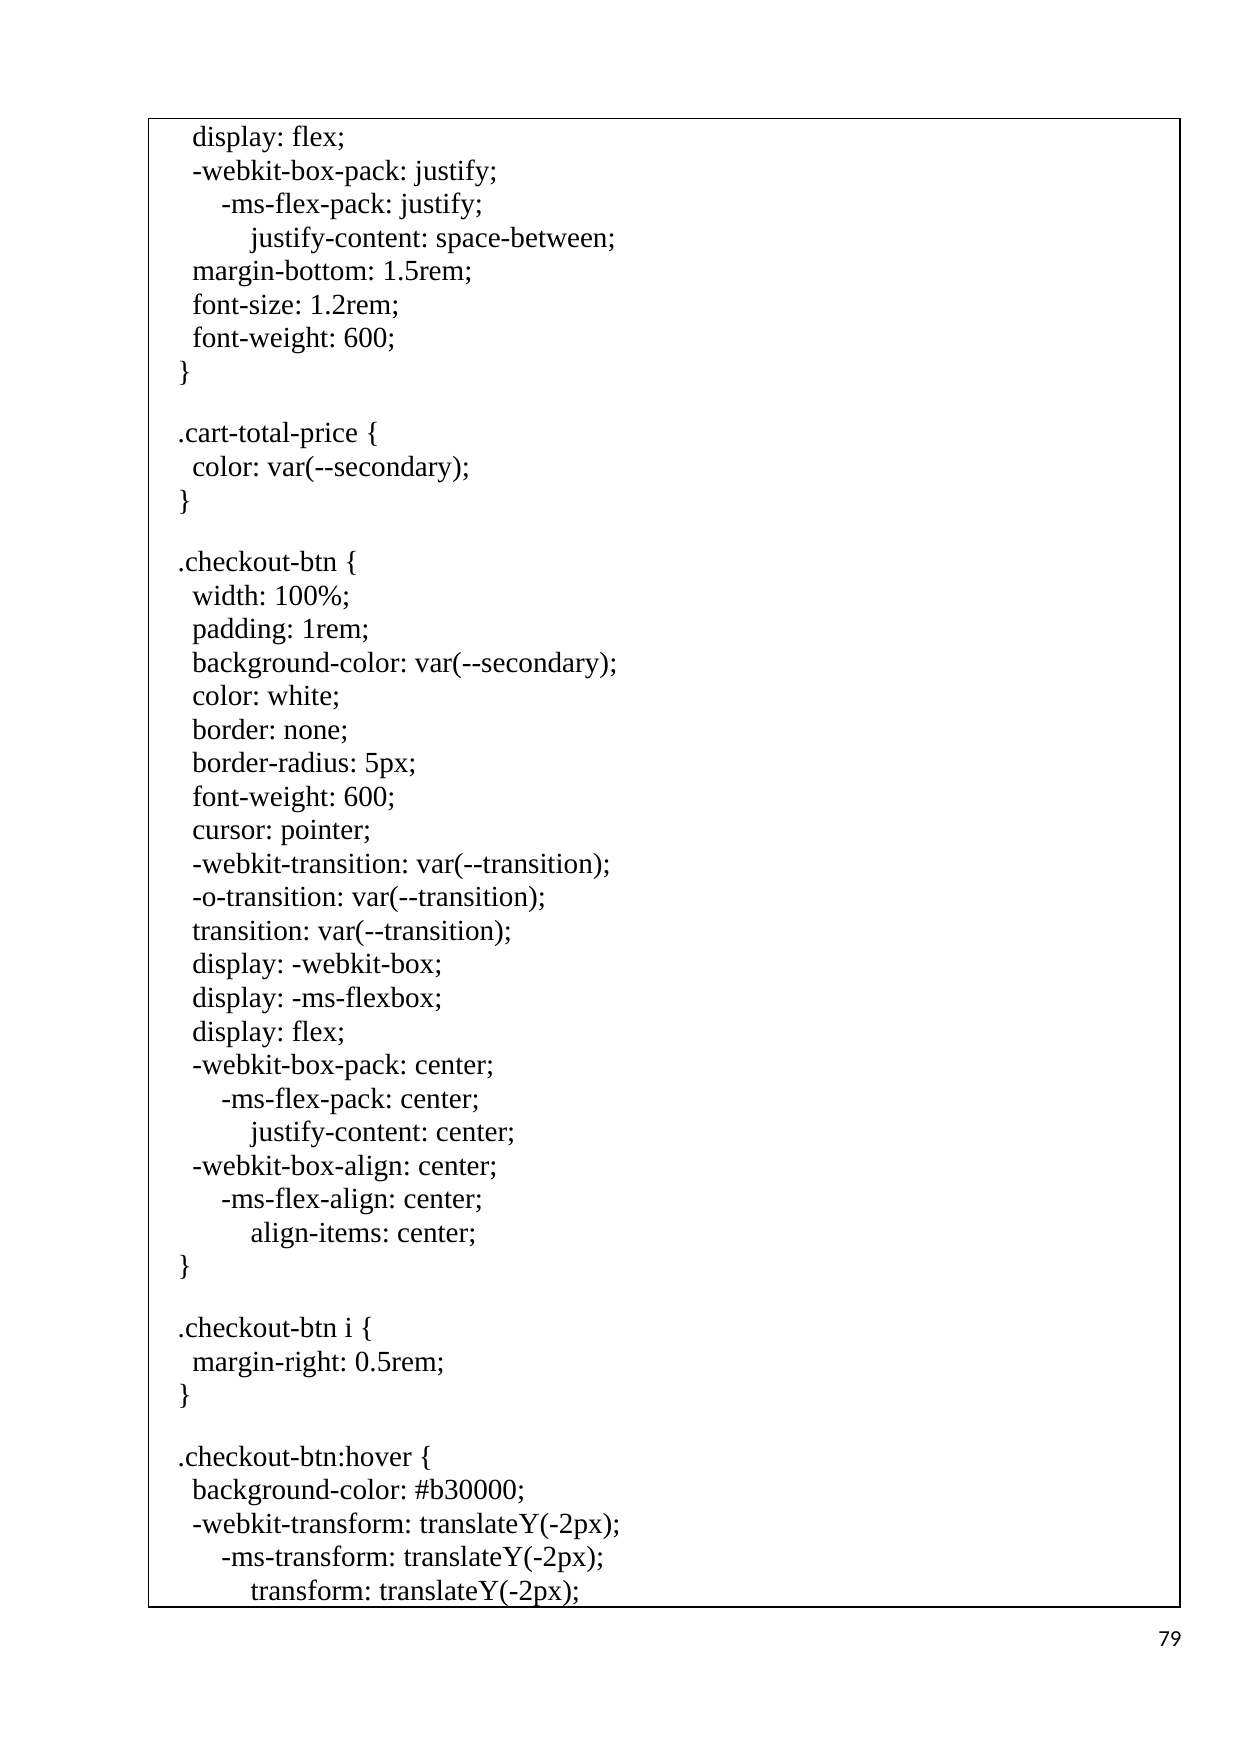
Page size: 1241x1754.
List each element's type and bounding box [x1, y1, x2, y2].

table_header [149, 119, 1179, 1606]
